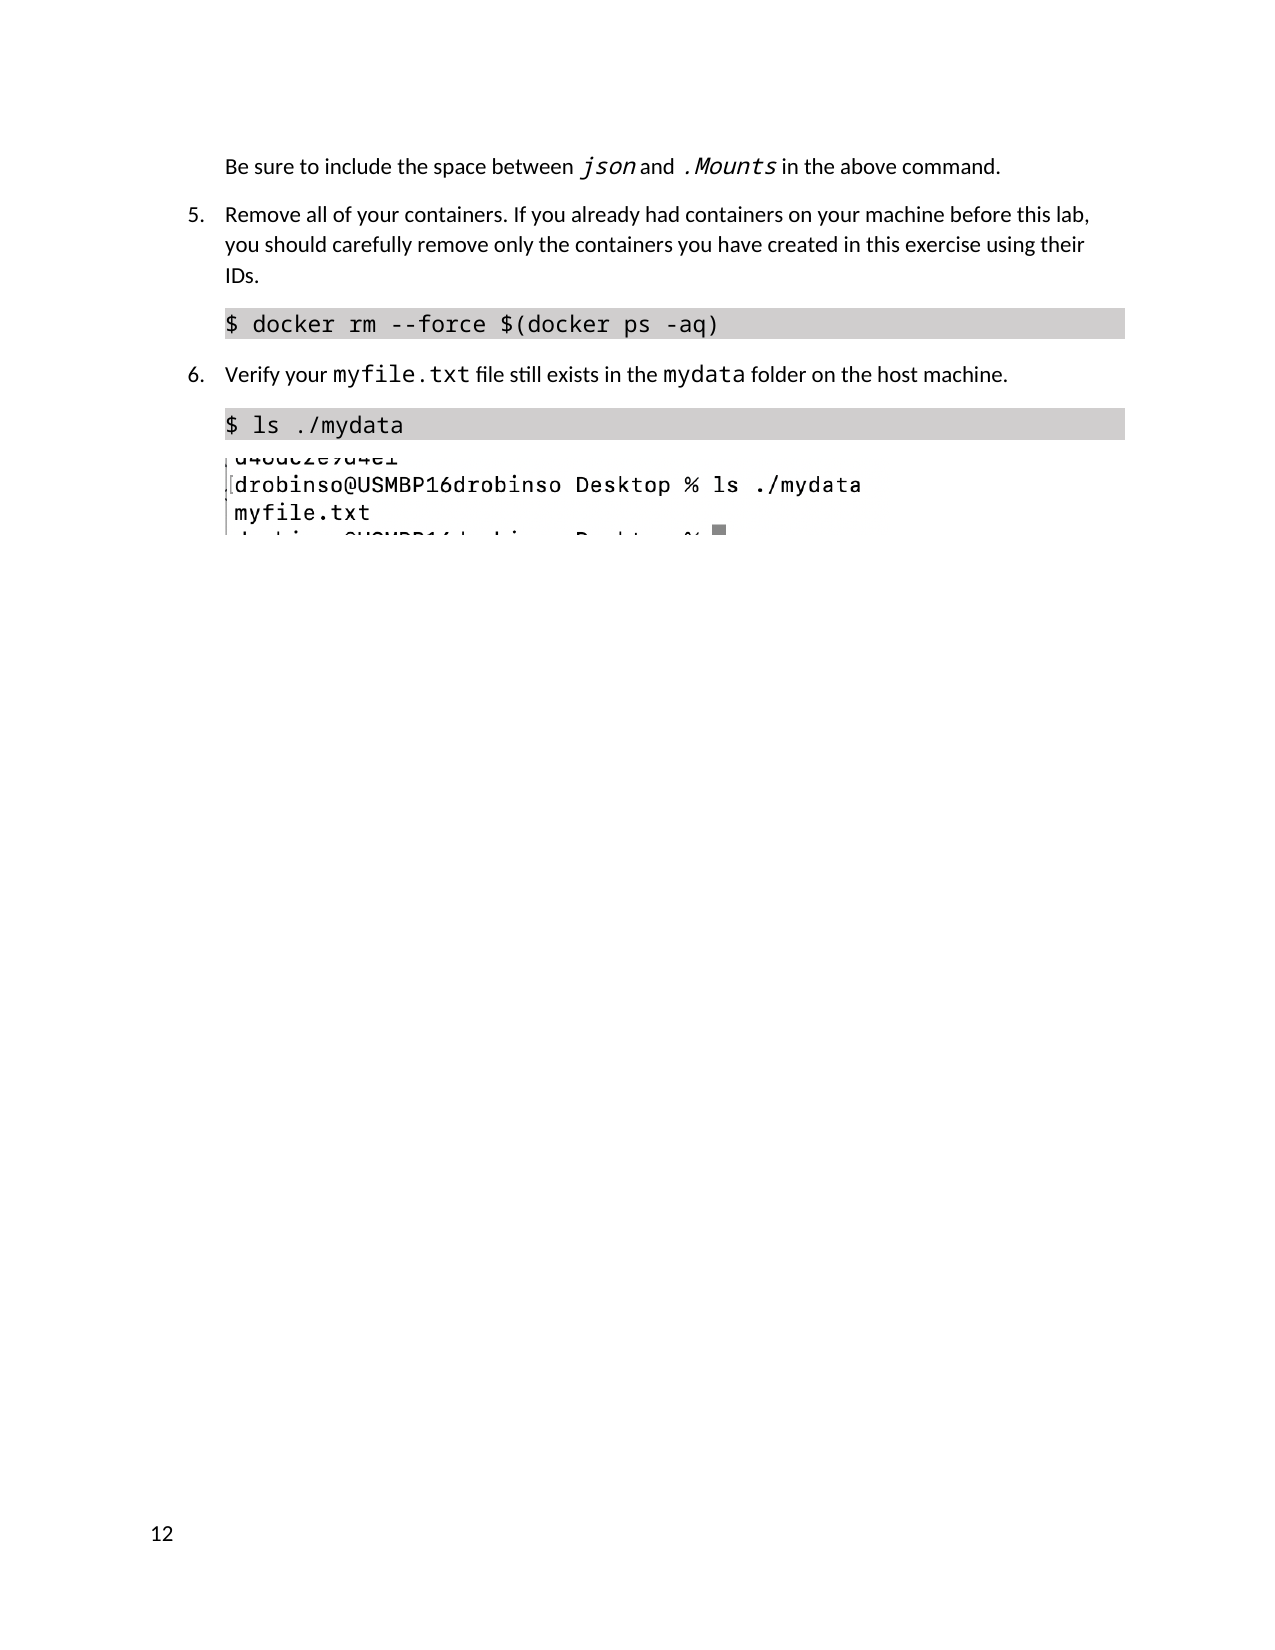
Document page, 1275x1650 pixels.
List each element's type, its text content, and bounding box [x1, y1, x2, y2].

text $ ls ./mydata [225, 408, 1125, 440]
list Verify your myfile.txt file still exists in the mydata folder on the host machine. [187, 358, 1125, 389]
list Remove all of your containers. If you already had containers on your machine before this lab, you should carefully remove only the containers you have created in this exercise using their IDs. [187, 200, 1125, 289]
text $ docker rm --force $(docker ps -aq) [225, 308, 1125, 339]
text Be sure to include the space between json and .Mounts in the above command. [225, 150, 1125, 181]
picture [225, 458, 891, 535]
